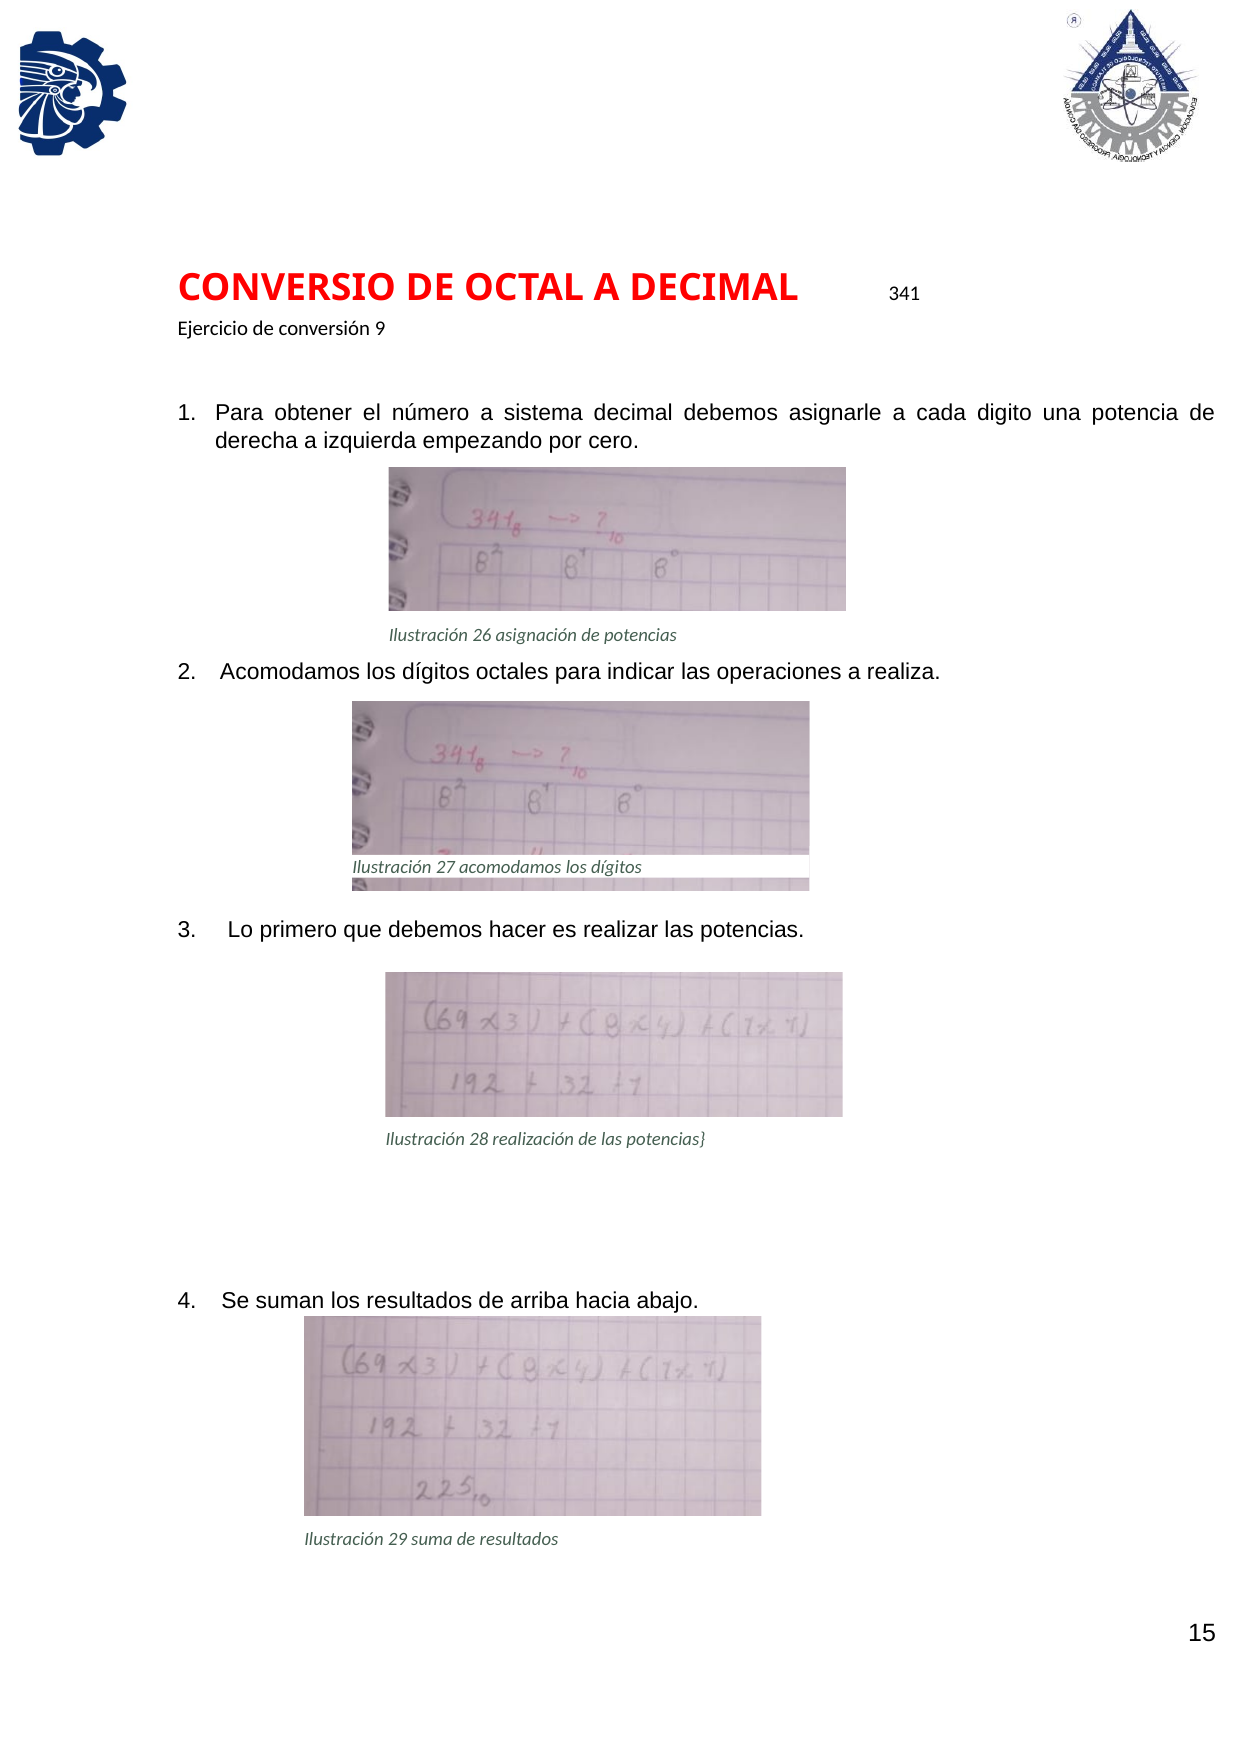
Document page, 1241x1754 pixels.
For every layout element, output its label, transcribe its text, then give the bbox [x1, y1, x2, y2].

picture [385, 972, 843, 1117]
picture [17, 27, 135, 159]
text Ejercicio de conversión 9 [177, 315, 1215, 341]
picture [352, 878, 810, 891]
text CONVERSIO DE OCTAL A DECIMAL 341 [177, 260, 1215, 311]
list Para obtener el número a sistema decimal debemos asignarle a cada digito una potencia de derecha a izquierda empezando por cero. [177, 399, 1215, 453]
list Se suman los resultados de arriba hacia abajo. [177, 1287, 1215, 1313]
list Lo primero que debemos hacer es realizar las potencias. [177, 916, 1215, 942]
picture [352, 701, 810, 854]
picture [304, 1316, 762, 1516]
picture [1063, 9, 1200, 162]
picture [388, 467, 846, 611]
list Acomodamos los dígitos octales para indicar las operaciones a realiza. [177, 658, 1215, 684]
